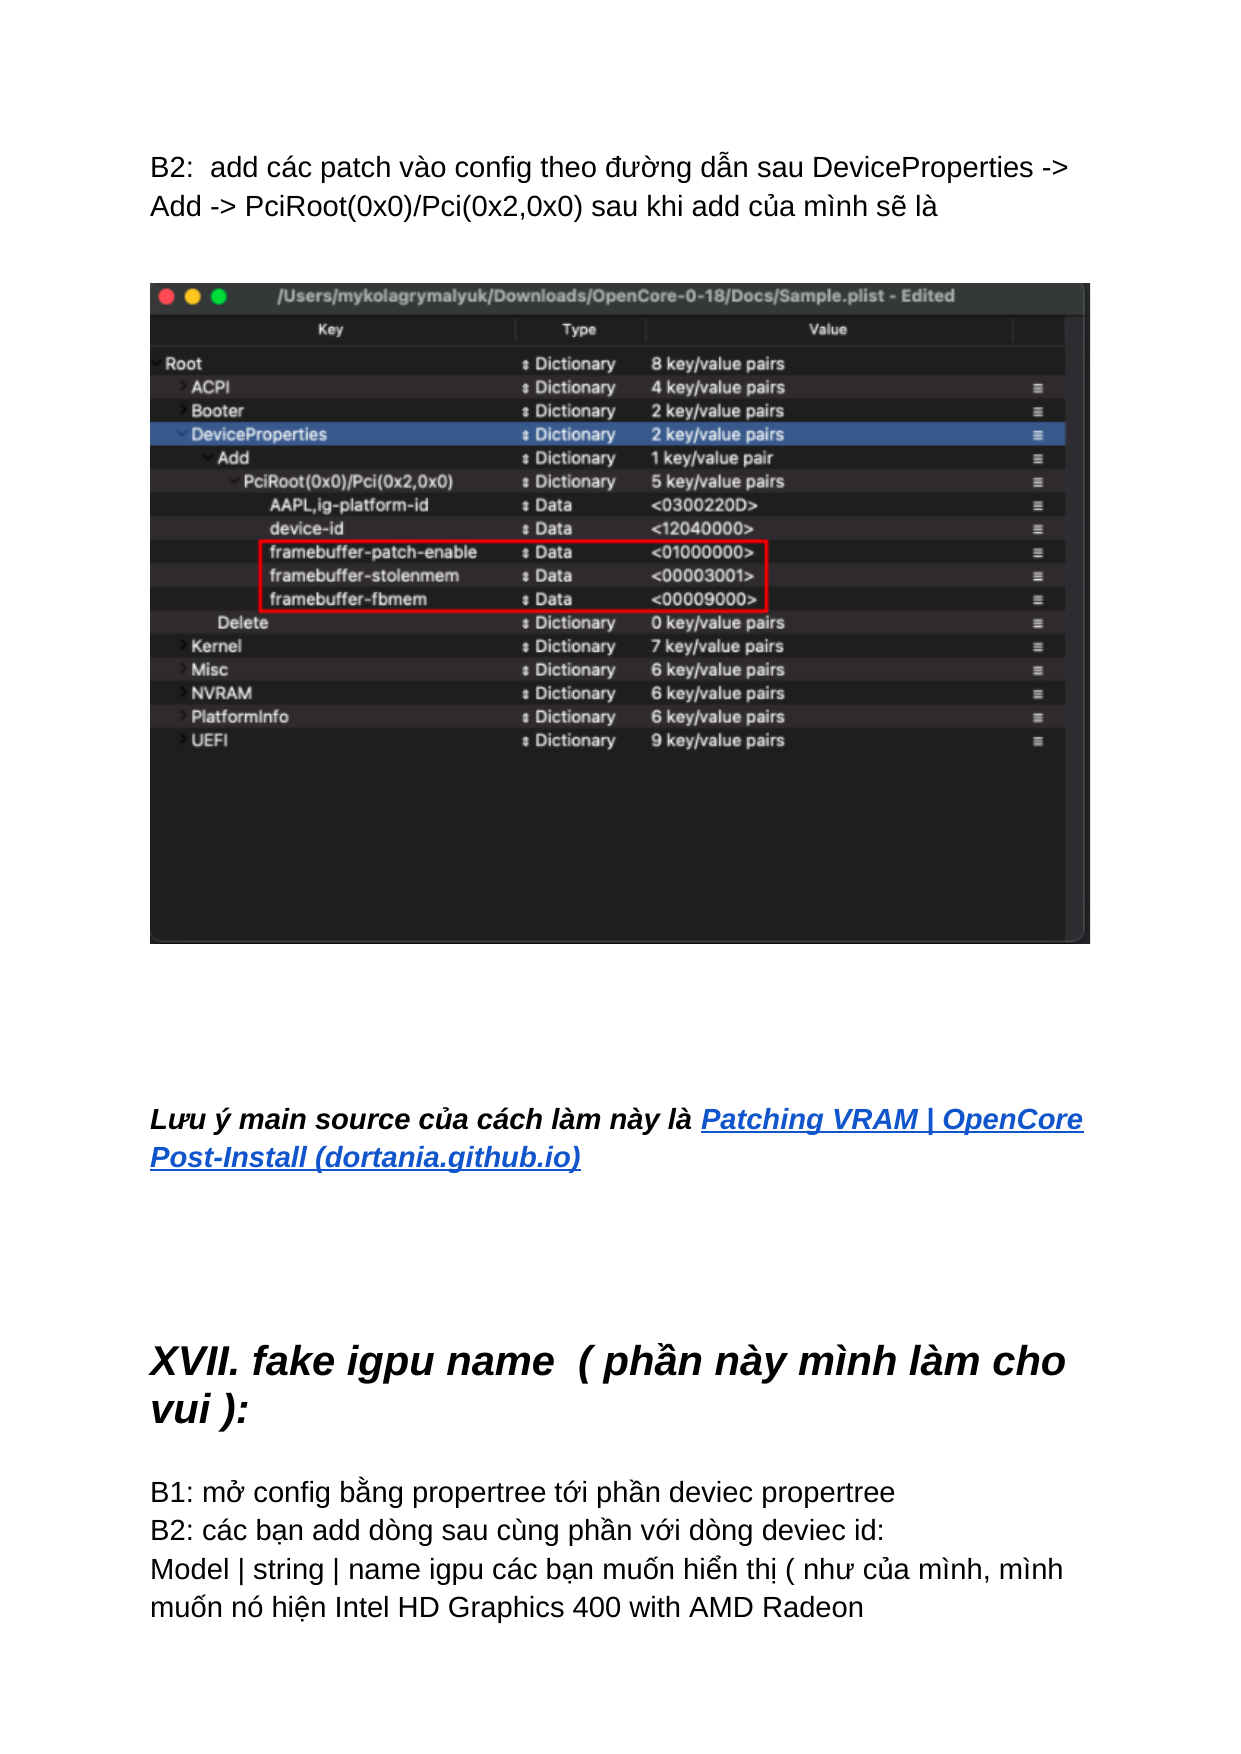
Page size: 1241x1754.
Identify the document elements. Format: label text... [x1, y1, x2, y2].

subtitle XVII. fake igpu name ( phần này mình làm cho vui ): [150, 1336, 1090, 1432]
text B2: các bạn add dòng sau cùng phần với dòng deviec id: [150, 1513, 1090, 1547]
text B2: add các patch vào config theo đường dẫn sau DeviceProperties -> Add -> PciRoot(0x0)/Pci(0x2,0x0) sau khi add của mình sẽ là [150, 150, 1090, 222]
picture [150, 283, 1091, 944]
text Model | string | name igpu các bạn muốn hiển thị ( như của mình, mình muốn nó hiện Intel HD Graphics 400 with AMD Radeon [150, 1552, 1090, 1624]
text Lưu ý main source của cách làm này là Patching VRAM | OpenCore Post-Install (dortania.github.io) [150, 1102, 1090, 1174]
text B1: mở config bằng propertree tới phần deviec propertree [150, 1475, 1090, 1508]
